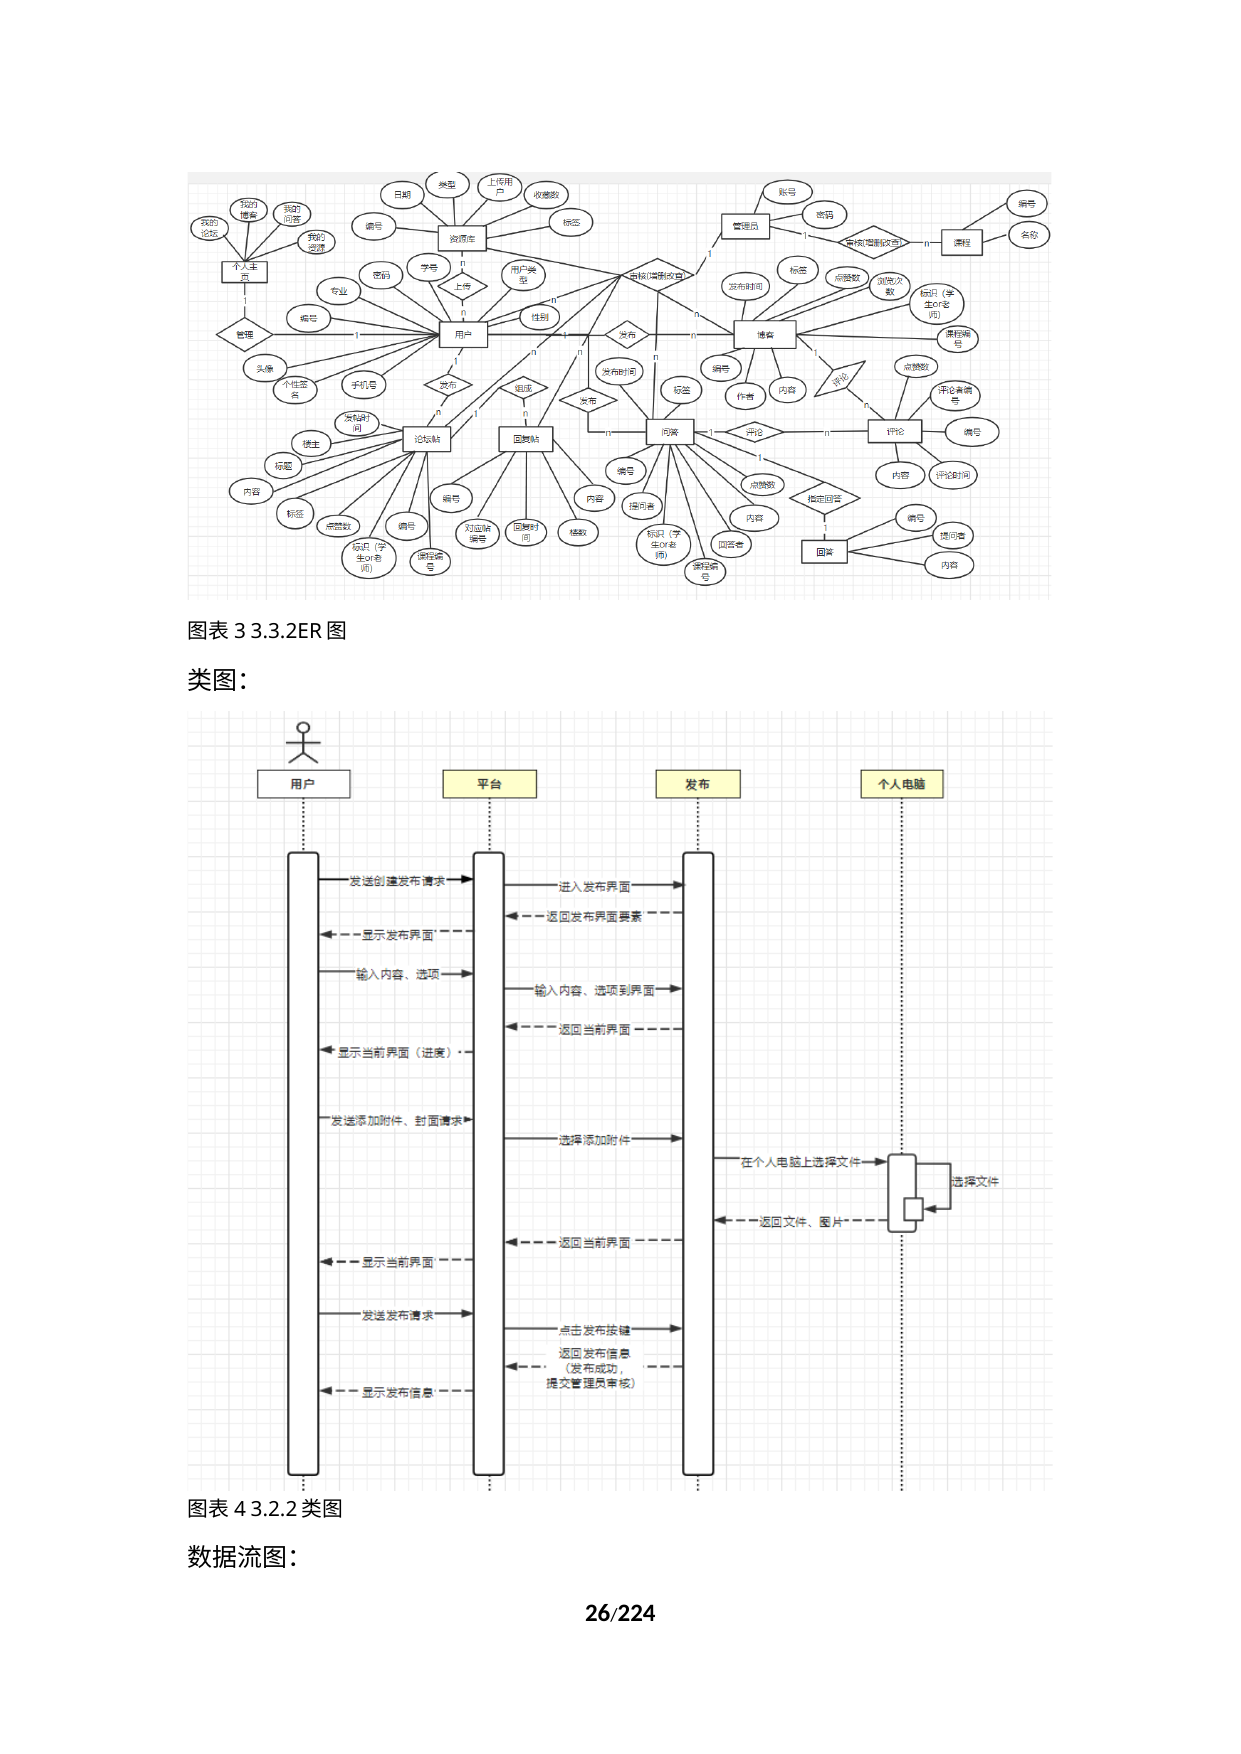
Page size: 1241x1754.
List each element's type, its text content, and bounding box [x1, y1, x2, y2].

picture [187, 711, 1053, 1491]
picture [187, 172, 1052, 600]
text 数据流图： [187, 1523, 1053, 1588]
text 图表 3 3.3.2ER图 [187, 613, 1053, 646]
text 图表 4 3.2.2类图 [187, 1491, 1053, 1523]
text 类图： [187, 646, 1053, 711]
